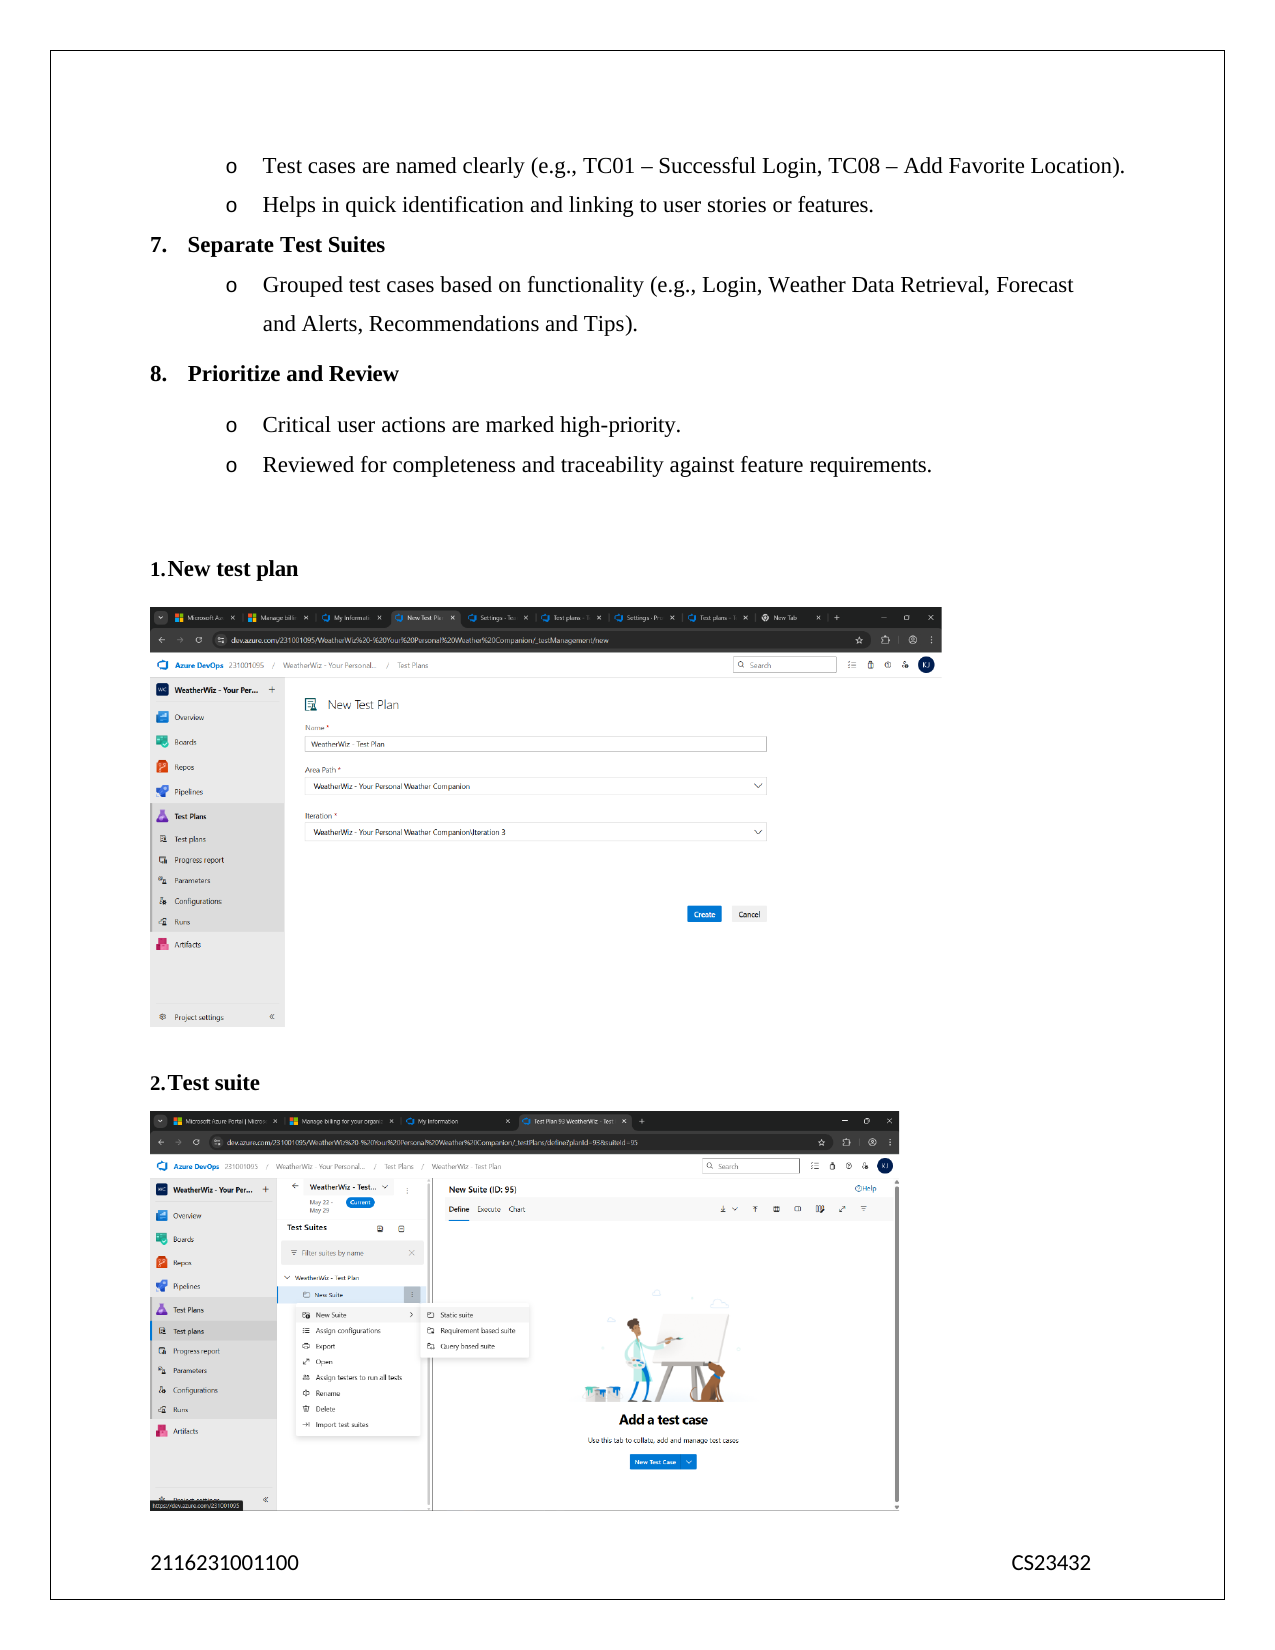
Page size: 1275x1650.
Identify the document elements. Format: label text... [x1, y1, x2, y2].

list Helps in quick identification and linking to user stories or features. [225, 192, 1162, 219]
picture [150, 607, 942, 1027]
picture [150, 1111, 900, 1511]
list New test plan [150, 555, 1162, 581]
list Reviewed for completeness and traceability against feature requirements. [225, 451, 1162, 478]
list Prioritize and Review [150, 360, 1083, 387]
list Test suite [150, 1069, 1162, 1095]
list Separate Test Suites [150, 231, 1162, 257]
list Test cases are named clearly (e.g., TC01 – Successful Login, TC08 – Add Favorite Location). [225, 152, 1162, 179]
list Critical user actions are marked high-priority. [225, 411, 1162, 439]
list Grouped test cases based on functionality (e.g., Login, Weather Data Retrieval, Forecast and Alerts, Recommendations and Tips). [225, 271, 1083, 336]
